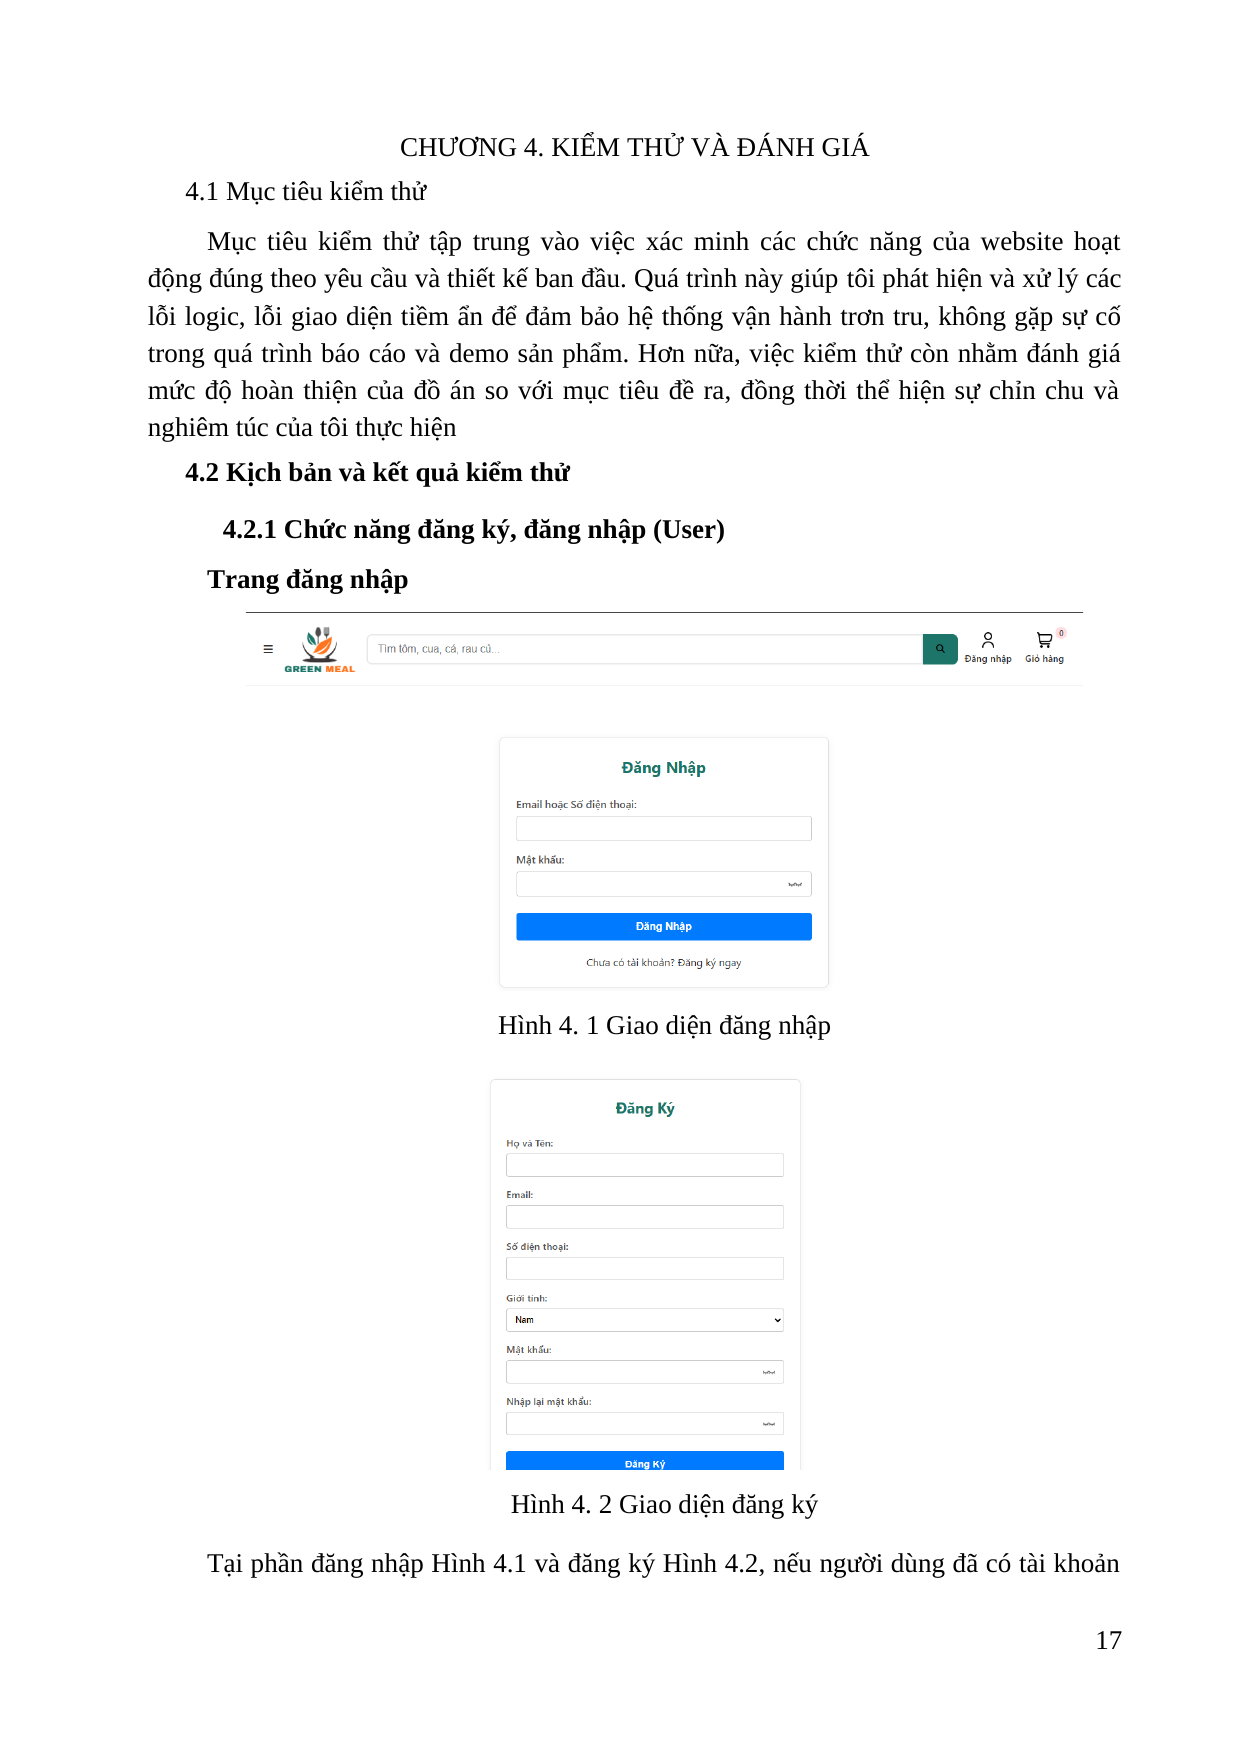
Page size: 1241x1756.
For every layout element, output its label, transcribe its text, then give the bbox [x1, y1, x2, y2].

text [148, 1547, 1122, 1578]
text Mục tiêu kiểm thử tập trung vào việc xác minh các chức năng của website hoạt động đúng theo yêu cầu và thiết kế ban đầu. Quá trình này giúp tôi phát hiện và xử lý các lỗi logic, lỗi giao diện tiềm ẩn để đảm bảo hệ thống vận hành trơn tru, không gặp sự cố trong quá trình báo cáo và demo sản phẩm. Hơn nữa, việc kiểm thử còn nhằm đánh giá mức độ hoàn thiện của đồ án so với mục tiêu đề ra, đồng thời thể hiện sự chỉn chu và nghiêm túc của tôi thực hiện [148, 225, 1122, 443]
subtitle Chức năng đăng ký, đăng nhập (User) [223, 513, 1122, 544]
picture [231, 1067, 1098, 1470]
subtitle KIỂM THỬ VÀ ĐÁNH GIÁ [148, 131, 1122, 162]
text Trang đăng nhập [148, 563, 1122, 594]
text Hình 4. 1 Giao diện đăng nhập [148, 1009, 1122, 1040]
picture [245, 612, 1084, 991]
text Hình 4. 2 Giao diện đăng ký [148, 1489, 1122, 1520]
subtitle Mục tiêu kiểm thử [185, 175, 1122, 206]
subtitle Kịch bản và kết quả kiểm thử [185, 456, 1122, 487]
